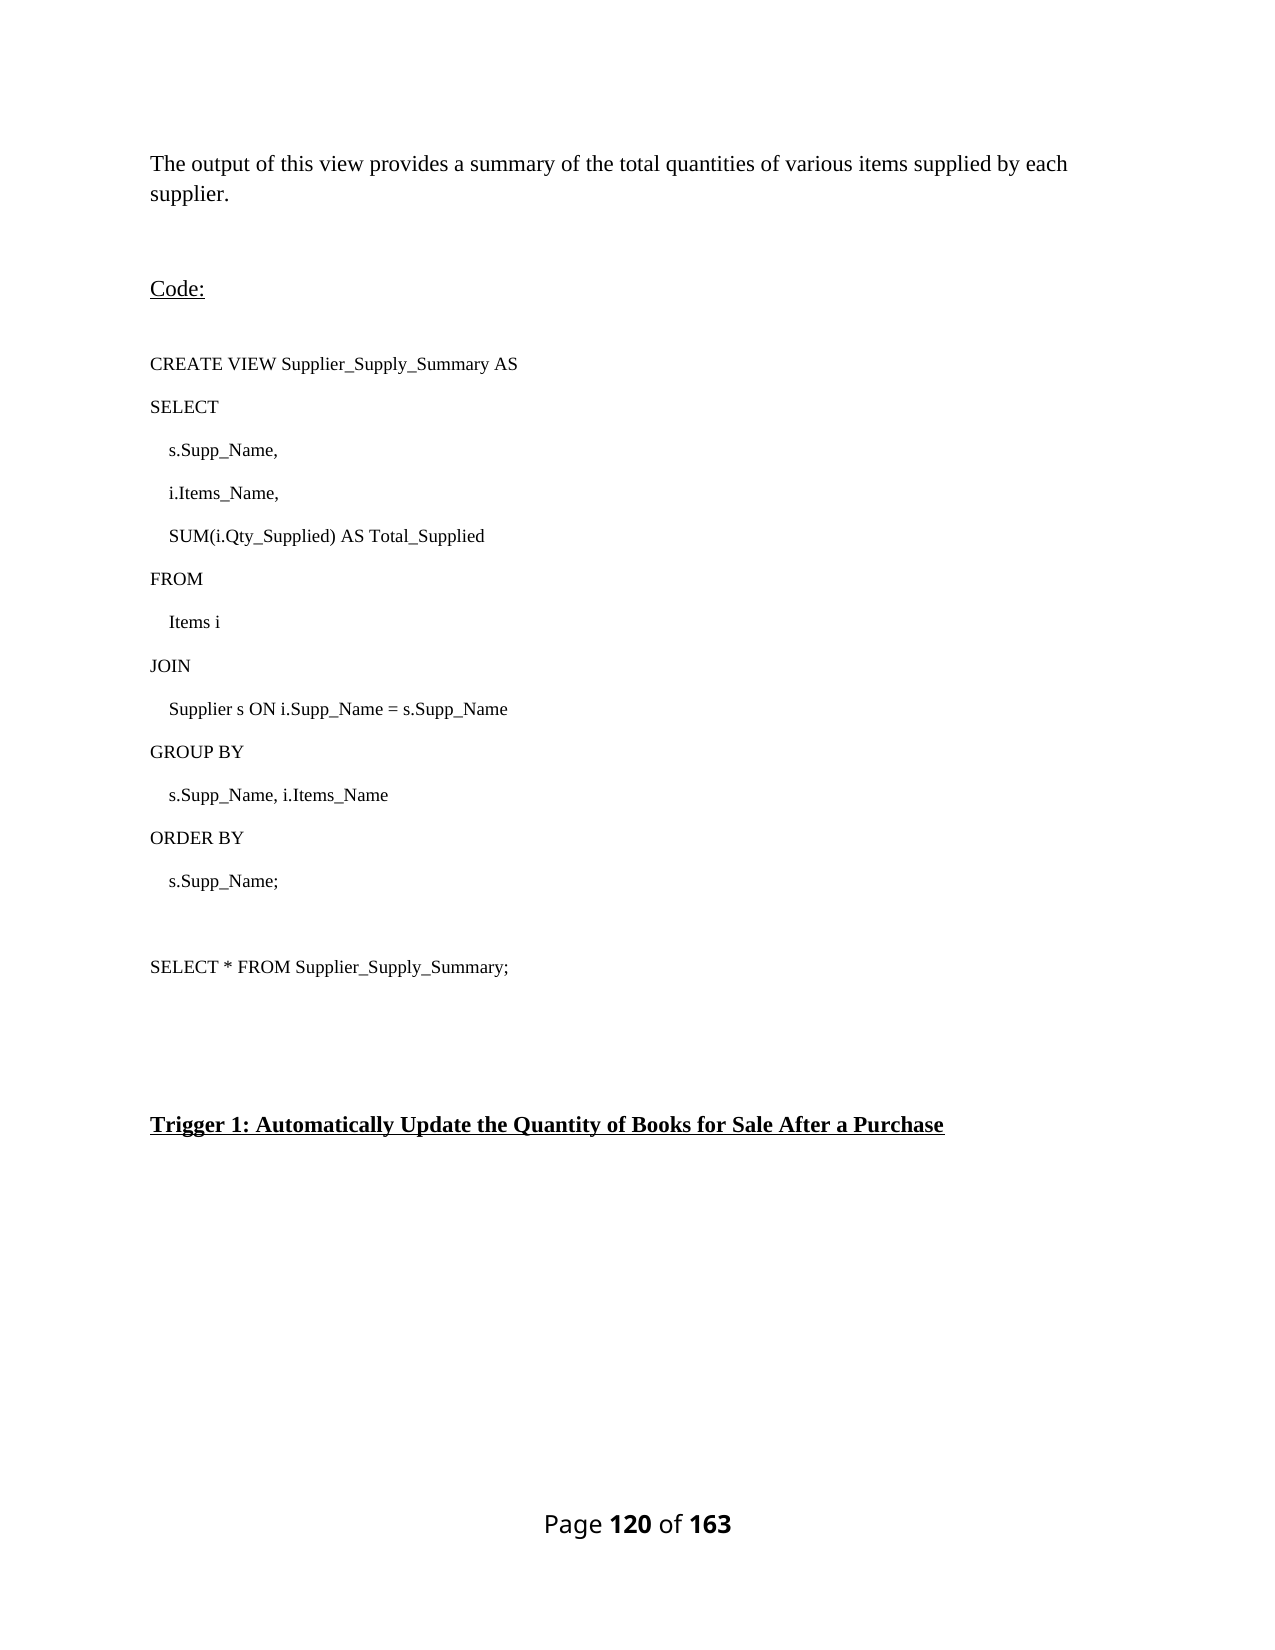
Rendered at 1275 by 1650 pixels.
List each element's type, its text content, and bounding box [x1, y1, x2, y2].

text The output of this view provides a summary of the total quantities of various items supplied by each supplier. [150, 150, 1125, 207]
list Supplier s ON i.Supp_Name = s.Supp_Name [150, 698, 1125, 719]
list i.Items_Name, [150, 482, 1125, 503]
list GROUP BY [150, 741, 1125, 762]
list SELECT [150, 396, 1125, 417]
list ORDER BY [150, 827, 1125, 848]
list FROM [150, 568, 1125, 590]
list s.Supp_Name, i.Items_Name [150, 784, 1125, 805]
list s.Supp_Name, [150, 439, 1125, 460]
text Code: [150, 275, 1125, 301]
list s.Supp_Name; [150, 870, 1125, 892]
list SUM(i.Qty_Supplied) AS Total_Supplied [150, 525, 1125, 547]
list CREATE VIEW Supplier_Supply_Summary AS [150, 353, 1125, 374]
list JOIN [150, 654, 1125, 676]
list Items i [150, 611, 1125, 633]
list SELECT * FROM Supplier_Supply_Summary; [150, 956, 1125, 978]
text Trigger 1: Automatically Update the Quantity of Books for Sale After a Purchase [150, 1111, 1125, 1137]
